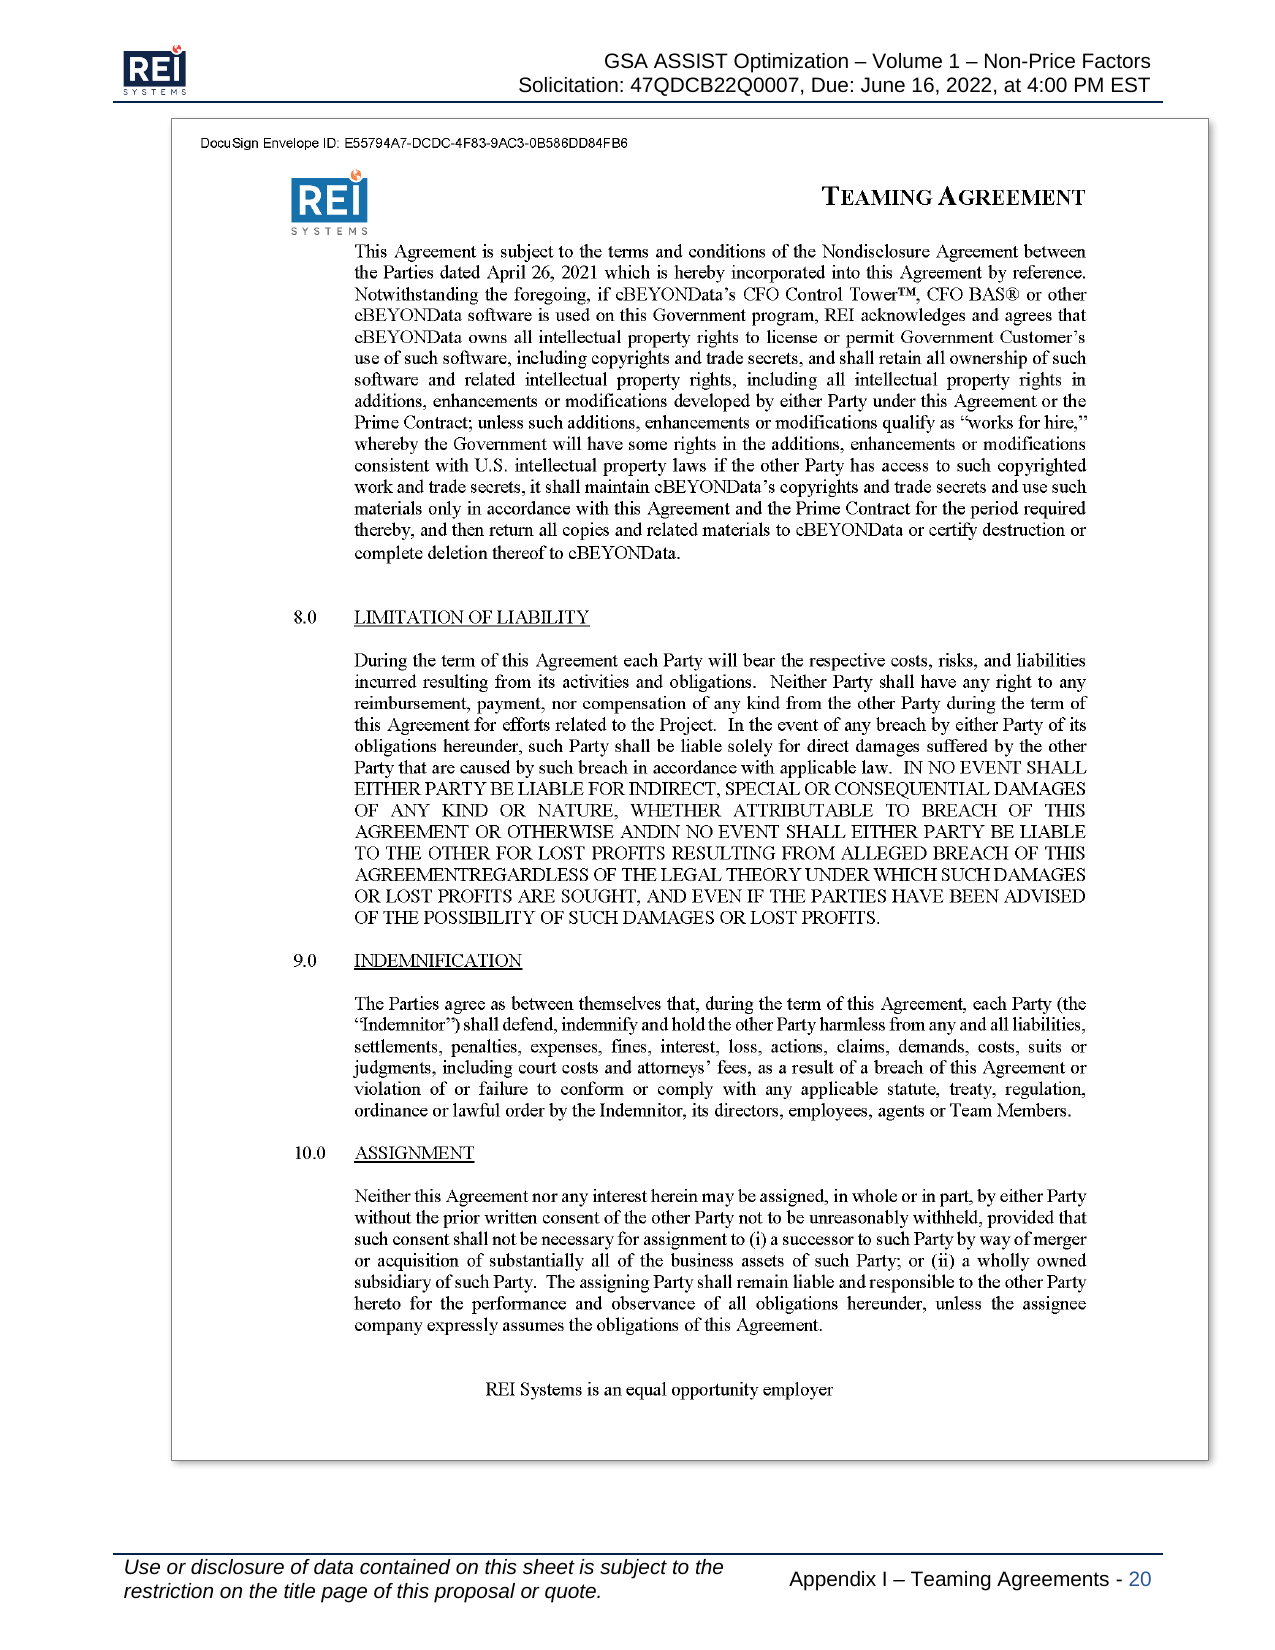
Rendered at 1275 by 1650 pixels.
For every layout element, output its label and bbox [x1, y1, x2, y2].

picture [123, 45, 186, 95]
picture [172, 119, 1208, 1460]
